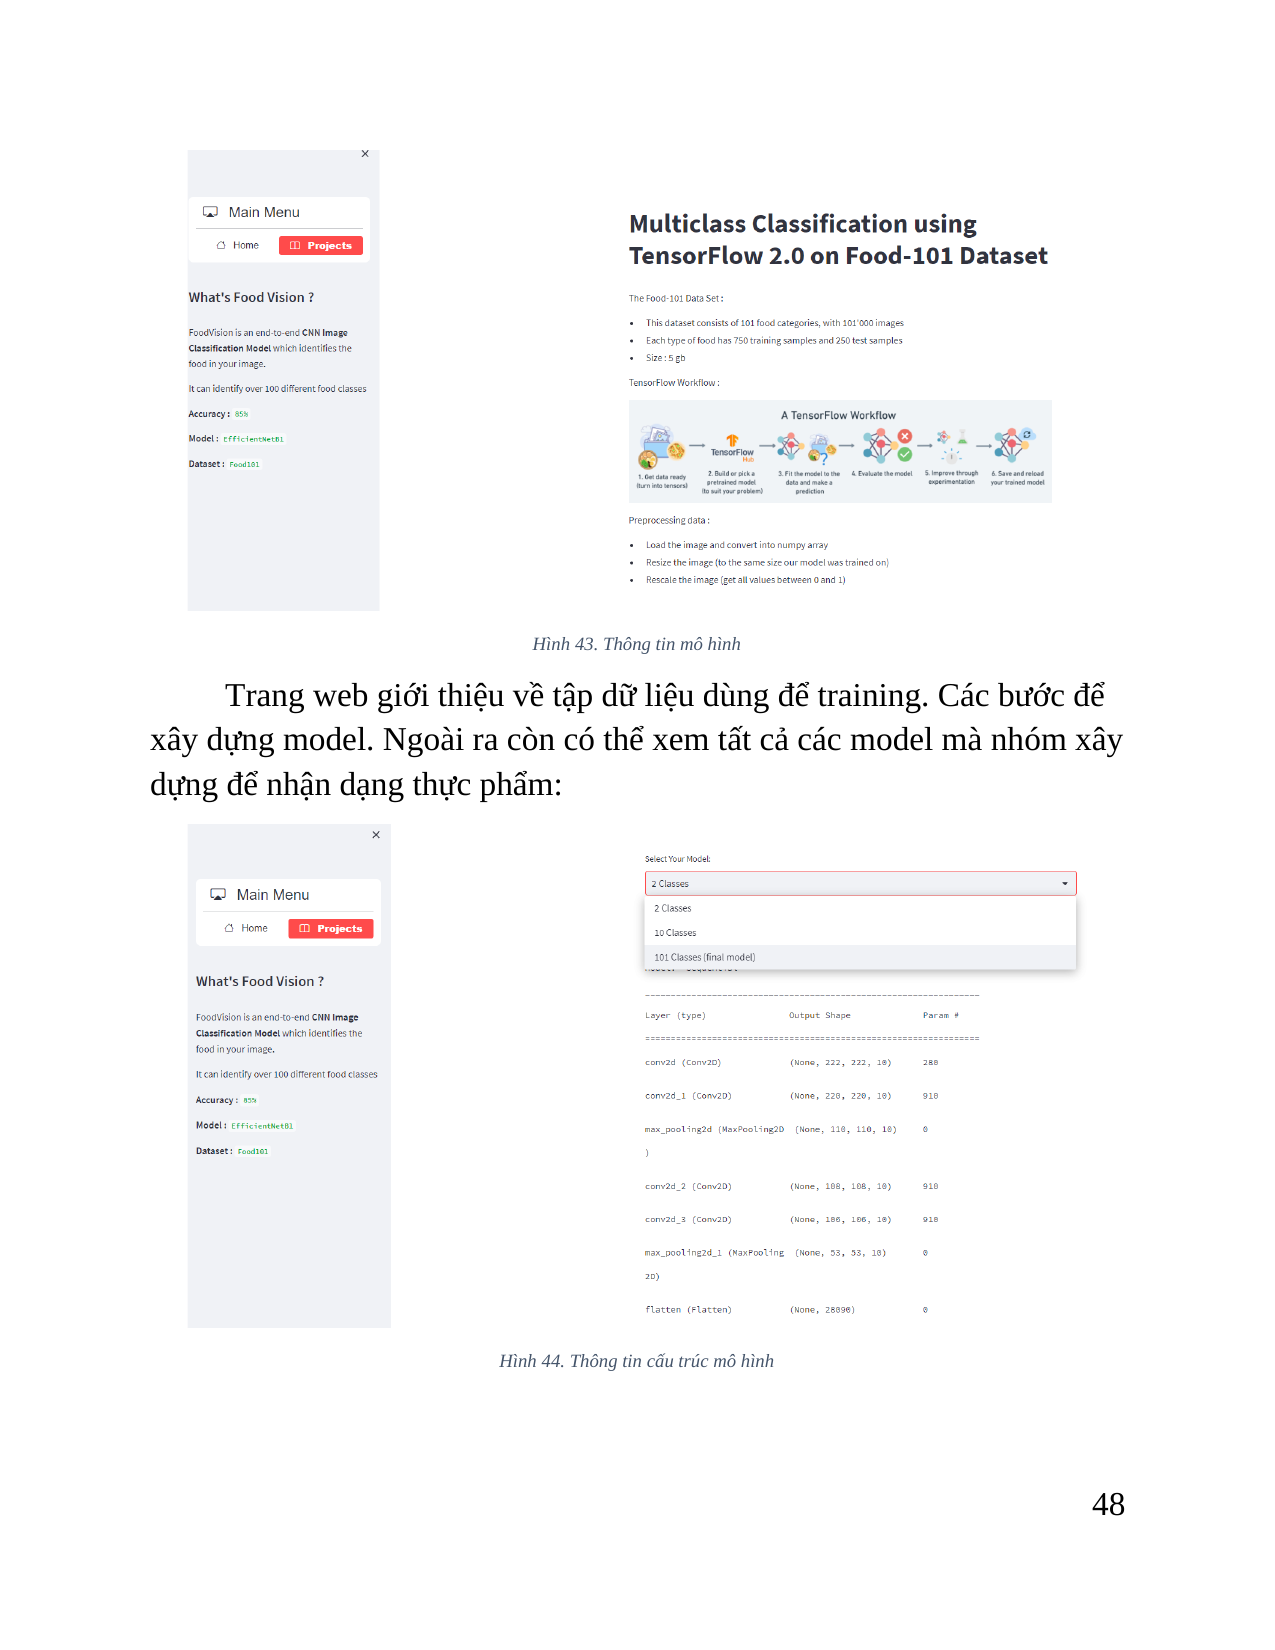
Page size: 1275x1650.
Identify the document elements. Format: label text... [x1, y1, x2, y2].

picture [187, 150, 1151, 611]
text Trang web giới thiệu về tập dữ liệu dùng để training. Các bước để xây dựng model. Ngoài ra còn có thể xem tất cả các model mà nhóm xây dựng để nhận dạng thực phẩm: [150, 676, 1125, 802]
picture [187, 824, 1158, 1328]
